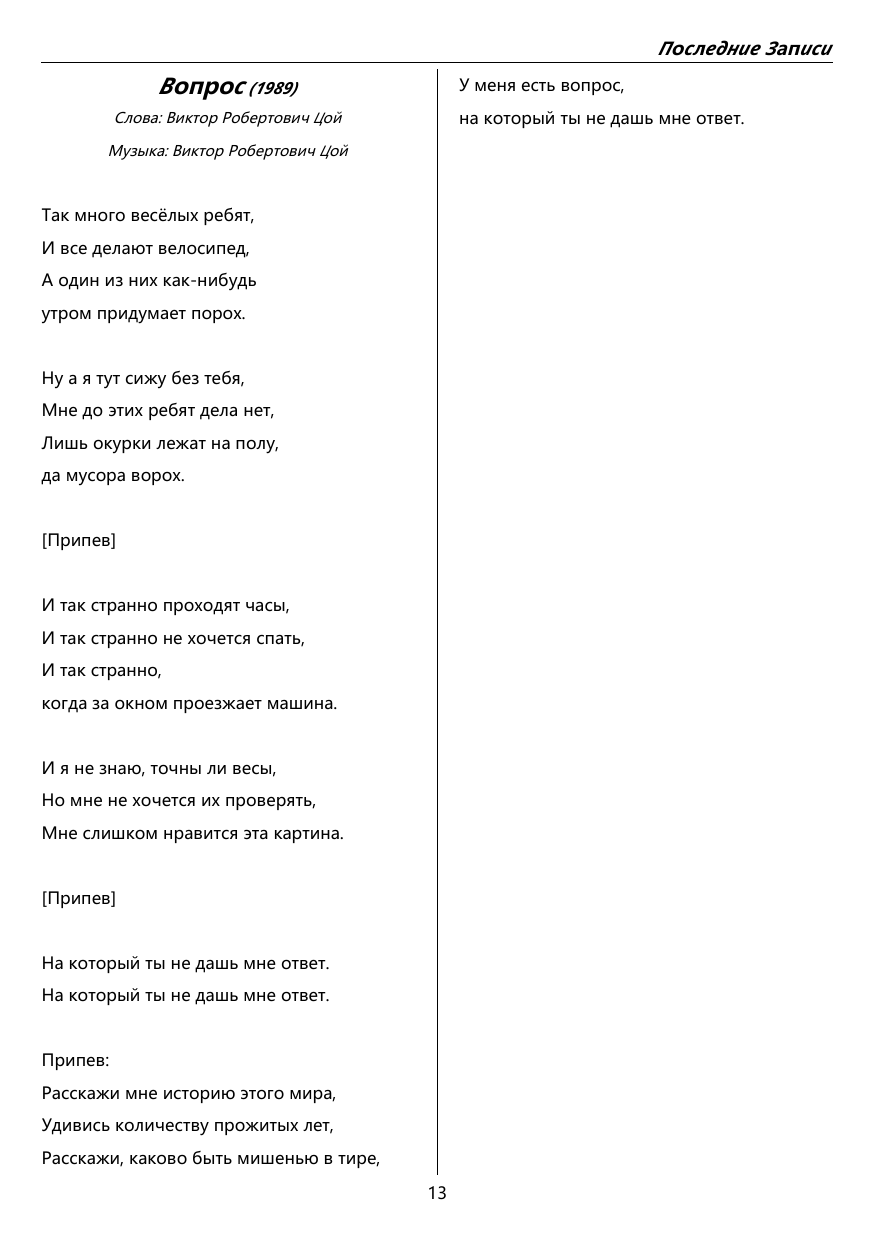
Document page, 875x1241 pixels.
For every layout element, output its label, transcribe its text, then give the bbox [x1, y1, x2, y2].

text А один из них как-нибудь [41, 264, 415, 297]
text Расскажи, каково быть мишенью в тире, [41, 1142, 415, 1174]
text Мне до этих ребят дела нет, [41, 394, 415, 427]
text И все делают велосипед, [41, 232, 415, 264]
text И так странно не хочется спать, [41, 622, 415, 654]
text Расскажи мне историю этого мира, [41, 1077, 415, 1109]
text Но мне не хочется их проверять, [41, 784, 415, 817]
text когда за окном проезжает машина. [41, 687, 415, 719]
text Припев: [41, 1044, 415, 1077]
text [Припев] [41, 882, 415, 914]
text На который ты не дашь мне ответ. [41, 947, 415, 979]
text Так много весёлых ребят, [41, 199, 415, 232]
text Лишь окурки лежат на полу, [41, 427, 415, 459]
text На который ты не дашь мне ответ. [41, 979, 415, 1012]
text Мне слишком нравится эта картина. [41, 817, 415, 849]
text да мусора ворох. [41, 459, 415, 492]
text У меня есть вопрос, [459, 69, 833, 102]
text И так странно, [41, 654, 415, 687]
text Слова: Виктор Робертович Цой [41, 102, 415, 134]
text на который ты не дашь мне ответ. [459, 102, 833, 134]
text утром придумает порох. [41, 297, 415, 329]
text Удивись количеству прожитых лет, [41, 1109, 415, 1142]
text [Припев] [41, 524, 415, 557]
text Вопрос (1989) [41, 69, 415, 102]
text Ну а я тут сижу без тебя, [41, 362, 415, 394]
text И так странно проходят часы, [41, 589, 415, 622]
text Музыка: Виктор Робертович Цой [41, 134, 415, 167]
text И я не знаю, точны ли весы, [41, 752, 415, 784]
